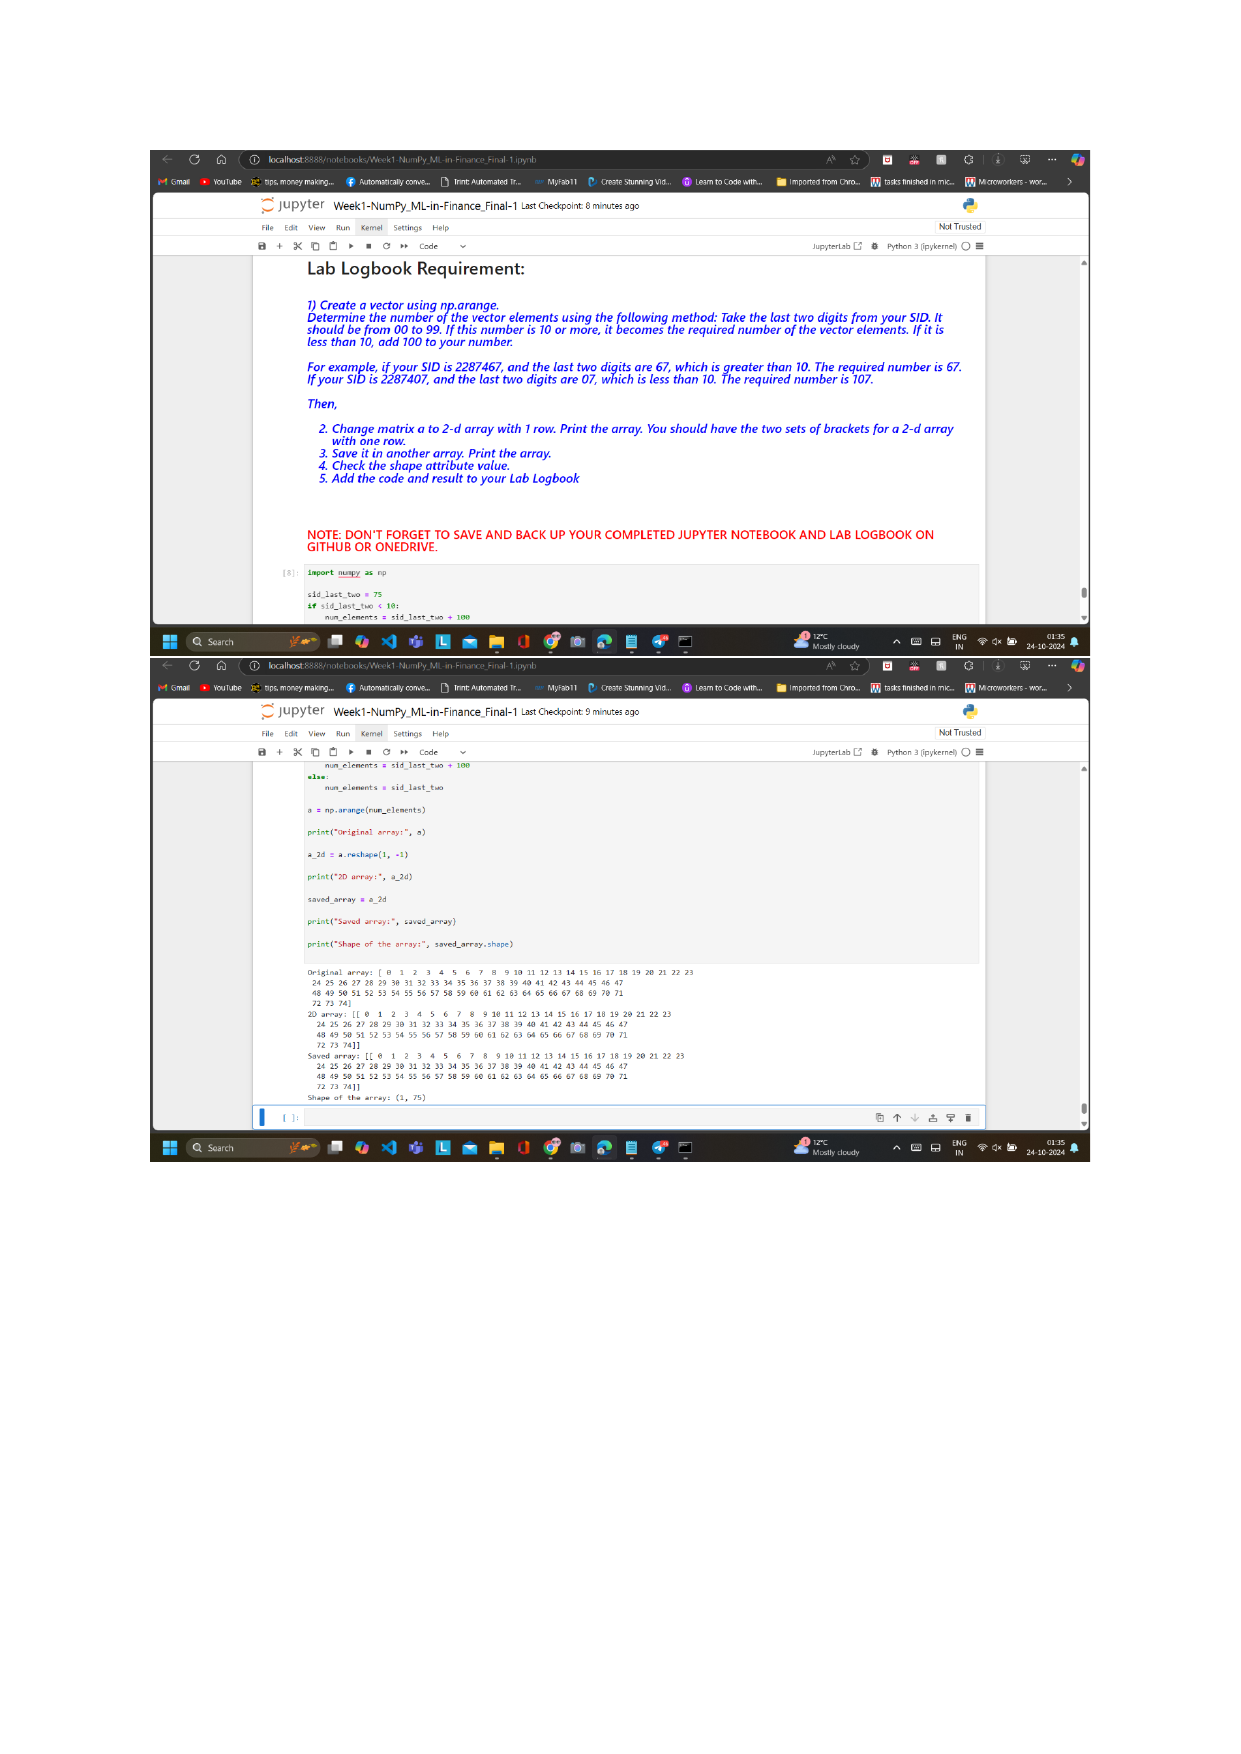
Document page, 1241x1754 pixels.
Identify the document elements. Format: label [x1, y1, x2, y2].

picture [150, 658, 1091, 1162]
picture [150, 150, 1091, 656]
